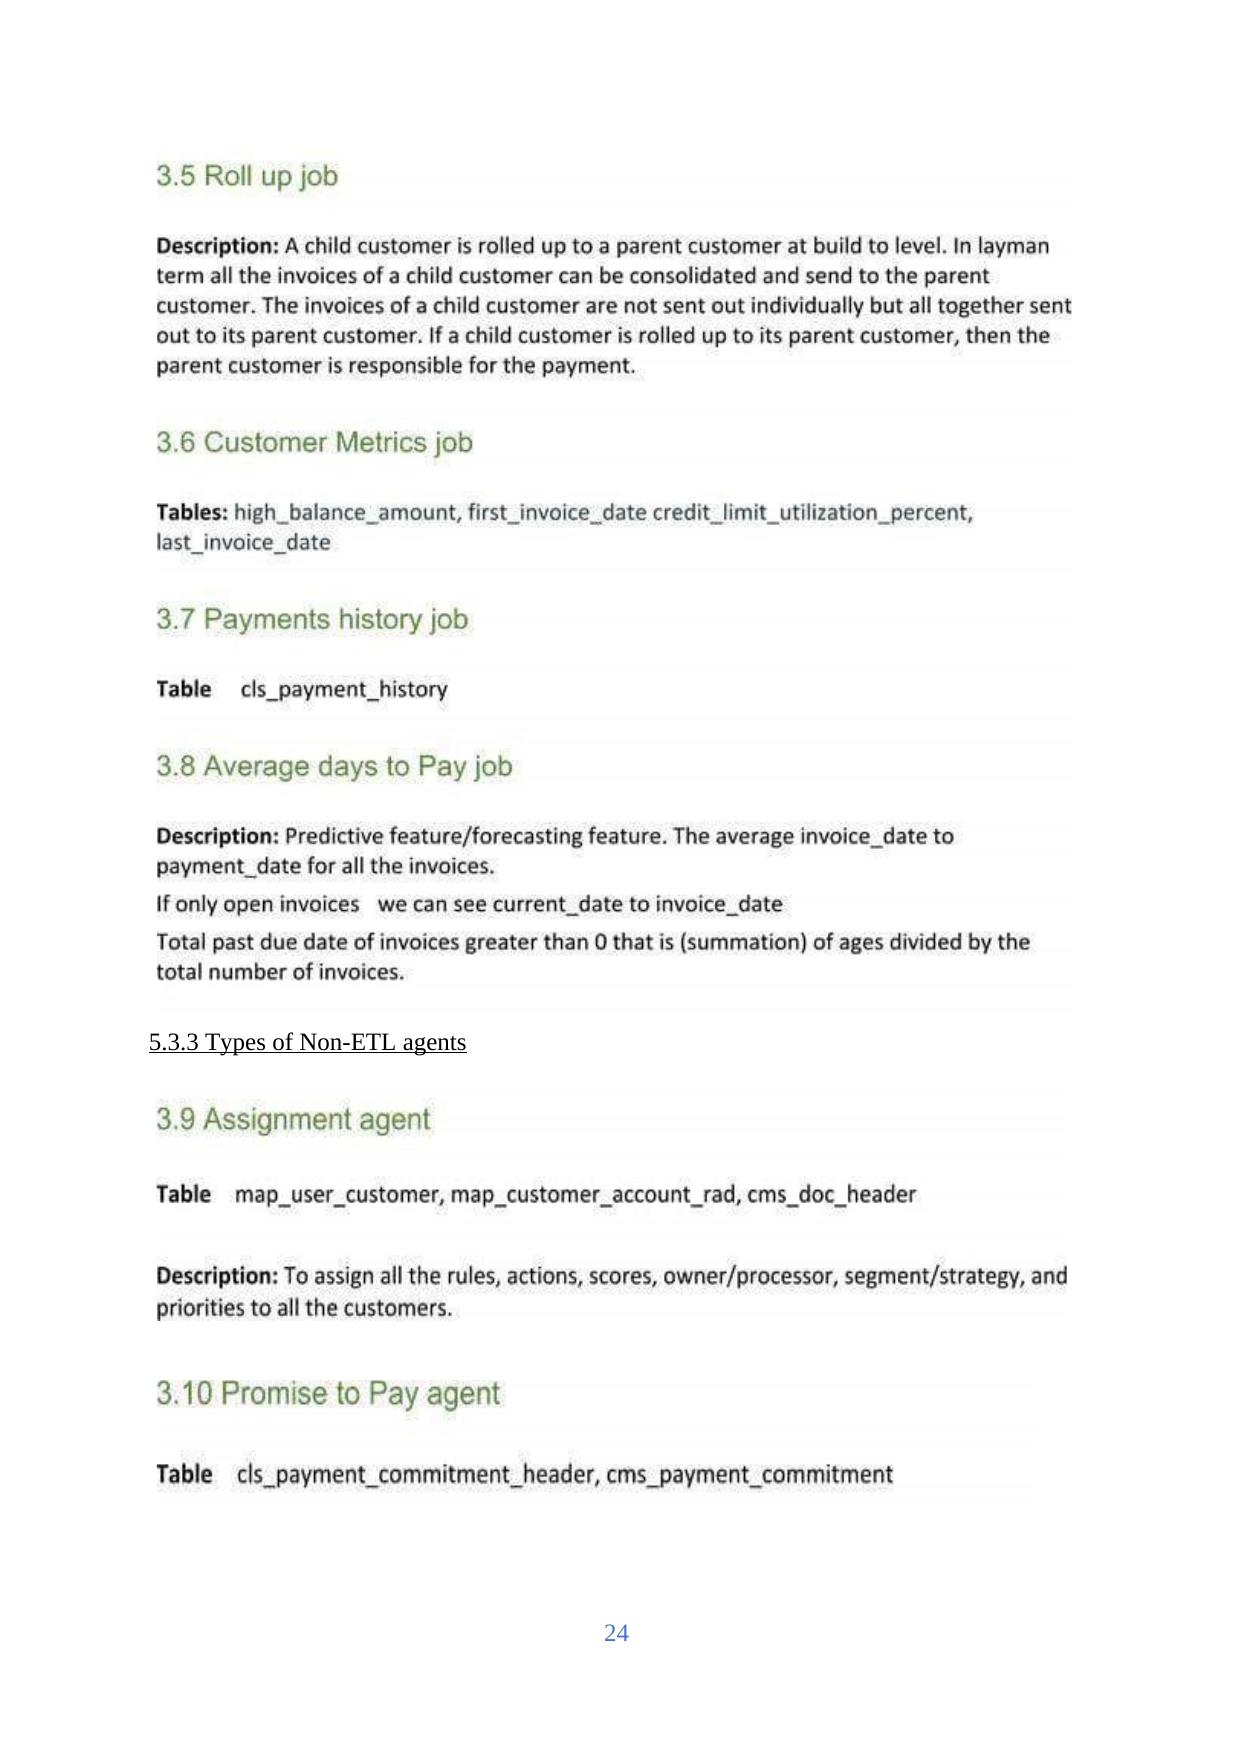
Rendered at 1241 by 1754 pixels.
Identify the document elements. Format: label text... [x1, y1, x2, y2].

picture [156, 150, 1073, 1014]
subtitle 5.3.3 Types of Non-ETL agents [148, 1027, 1123, 1055]
picture [156, 1380, 1038, 1523]
picture [156, 1072, 1067, 1321]
